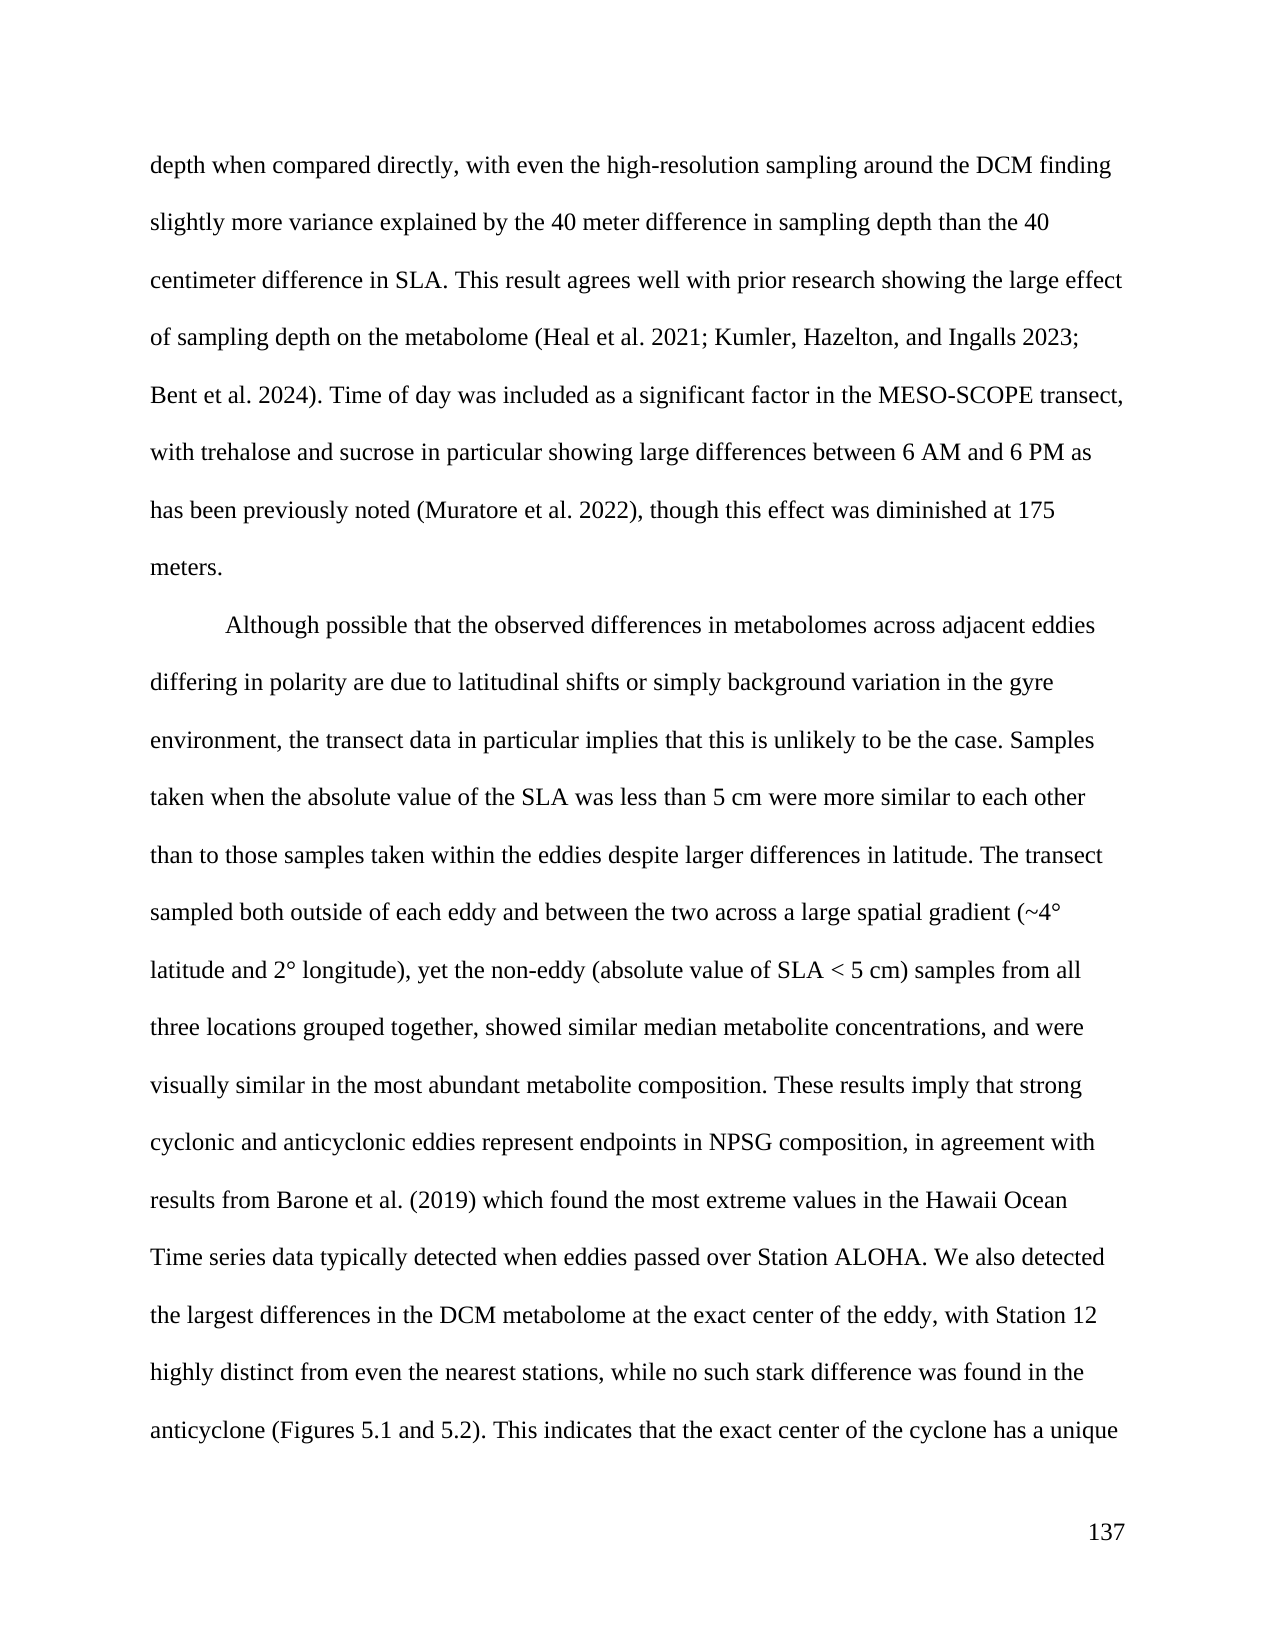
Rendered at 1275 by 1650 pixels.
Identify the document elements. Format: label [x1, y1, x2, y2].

text [150, 610, 1125, 1444]
text [150, 150, 1125, 581]
